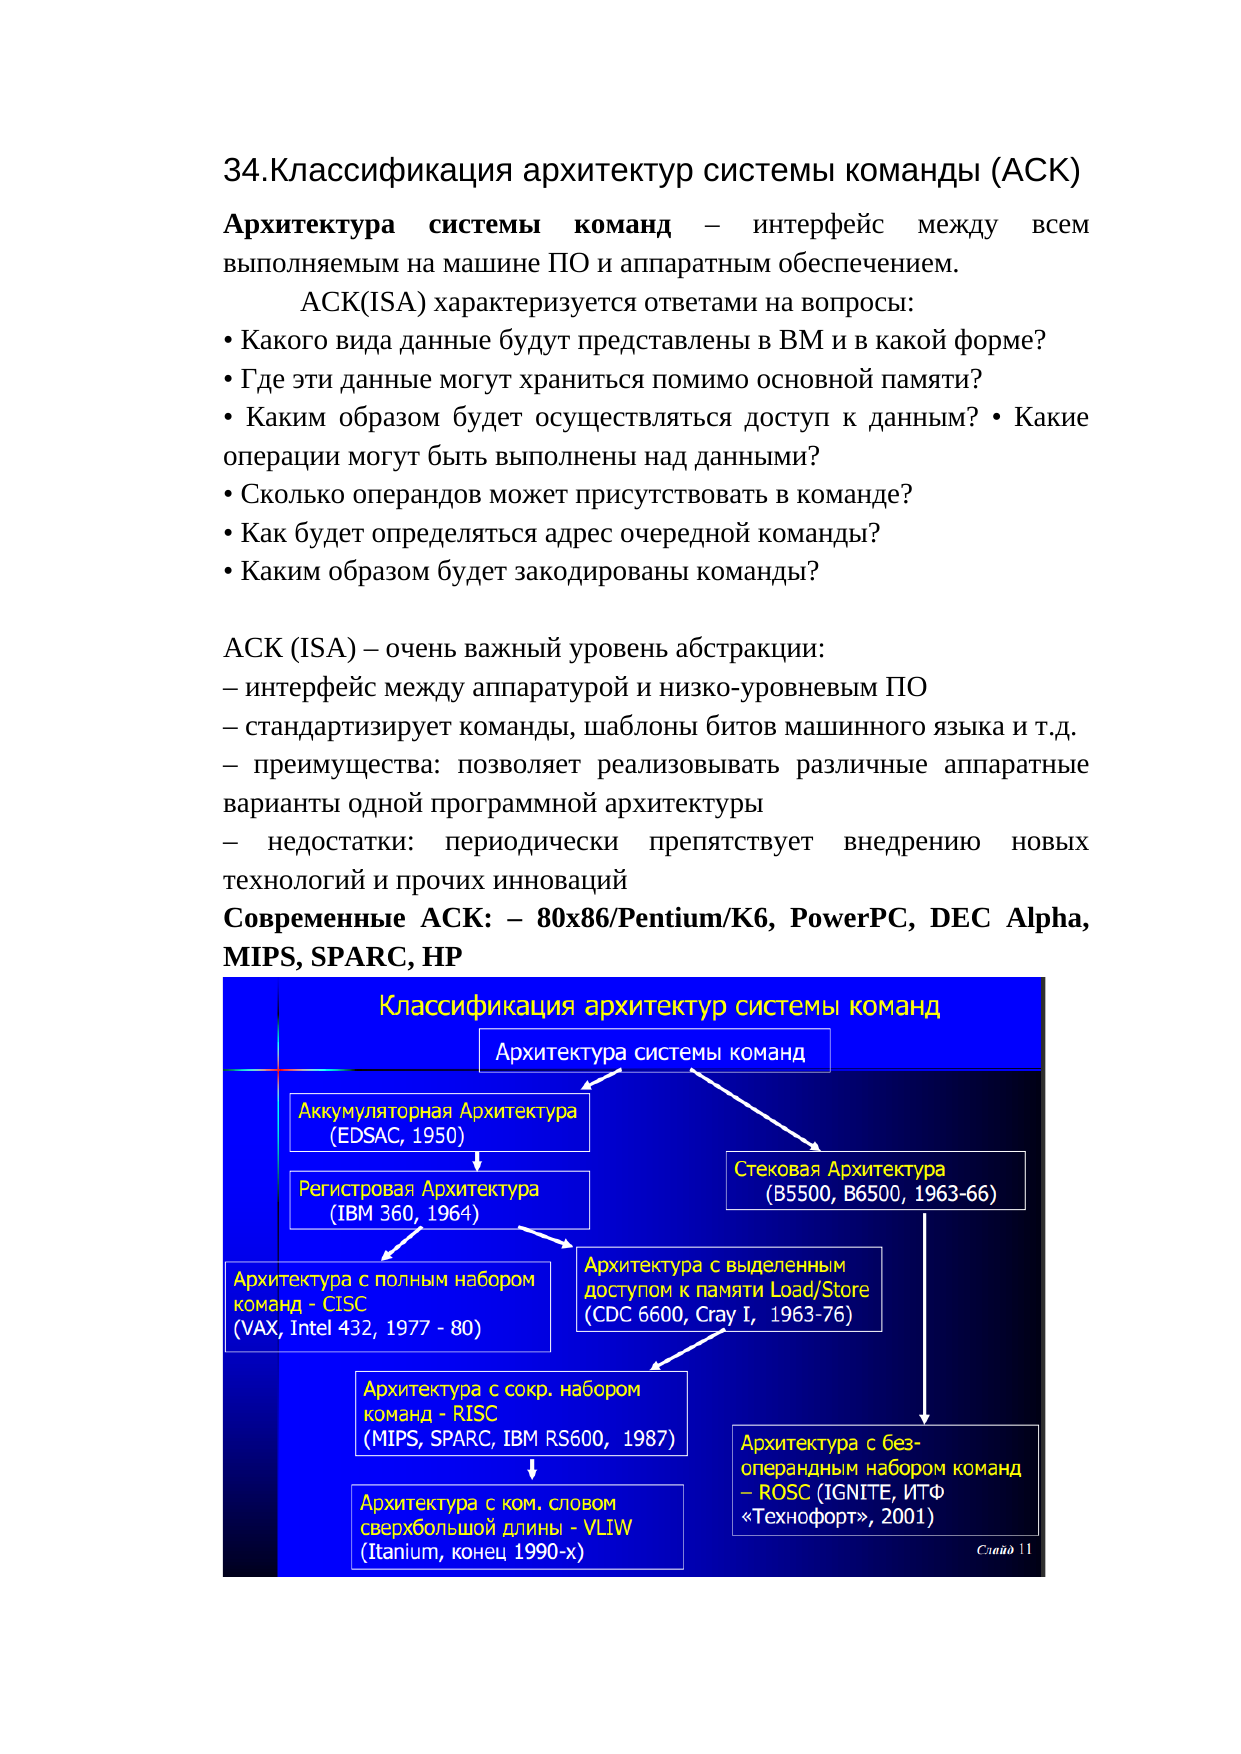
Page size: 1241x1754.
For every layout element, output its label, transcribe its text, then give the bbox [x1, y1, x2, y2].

text • Где эти данные могут храниться помимо основной памяти? [223, 361, 1090, 394]
text • Каким образом будет закодированы команды? [223, 553, 1090, 587]
picture [222, 977, 1046, 1577]
text АСК (ISA) – очень важный уровень абстракции: [223, 631, 1090, 664]
text – интерфейс между аппаратурой и низко-уровневым ПО [223, 669, 1090, 703]
text • Каким образом будет осуществляться доступ к данным? • Какие операции могут быть выполнены над данными? [223, 399, 1090, 471]
text АСК(ISA) характеризуется ответами на вопросы: [298, 284, 1090, 317]
text • Как будет определяться адрес очередной команды? [223, 515, 1090, 548]
text – преимущества: позволяет реализовывать различные аппаратные варианты одной программной архитектуры [223, 746, 1090, 818]
text • Какого вида данные будут представлены в ВМ и в какой форме? [223, 322, 1090, 356]
text • Сколько операндов может присутствовать в команде? [223, 476, 1090, 510]
text – стандартизирует команды, шаблоны битов машинного языка и т.д. [223, 708, 1090, 741]
text Современные АСК: – 80x86/Pentium/K6, PowerPC, DEC Alpha, MIPS, SPARC, HP [223, 900, 1090, 972]
text Архитектура системы команд – интерфейс между всем выполняемым на машине ПО и аппаратным обеспечением. [223, 207, 1090, 279]
text – недостатки: периодически препятствует внедрению новых технологий и прочих инноваций [223, 823, 1090, 895]
subtitle 34.Классификация архитектур системы команды (ACK) [223, 150, 1090, 188]
